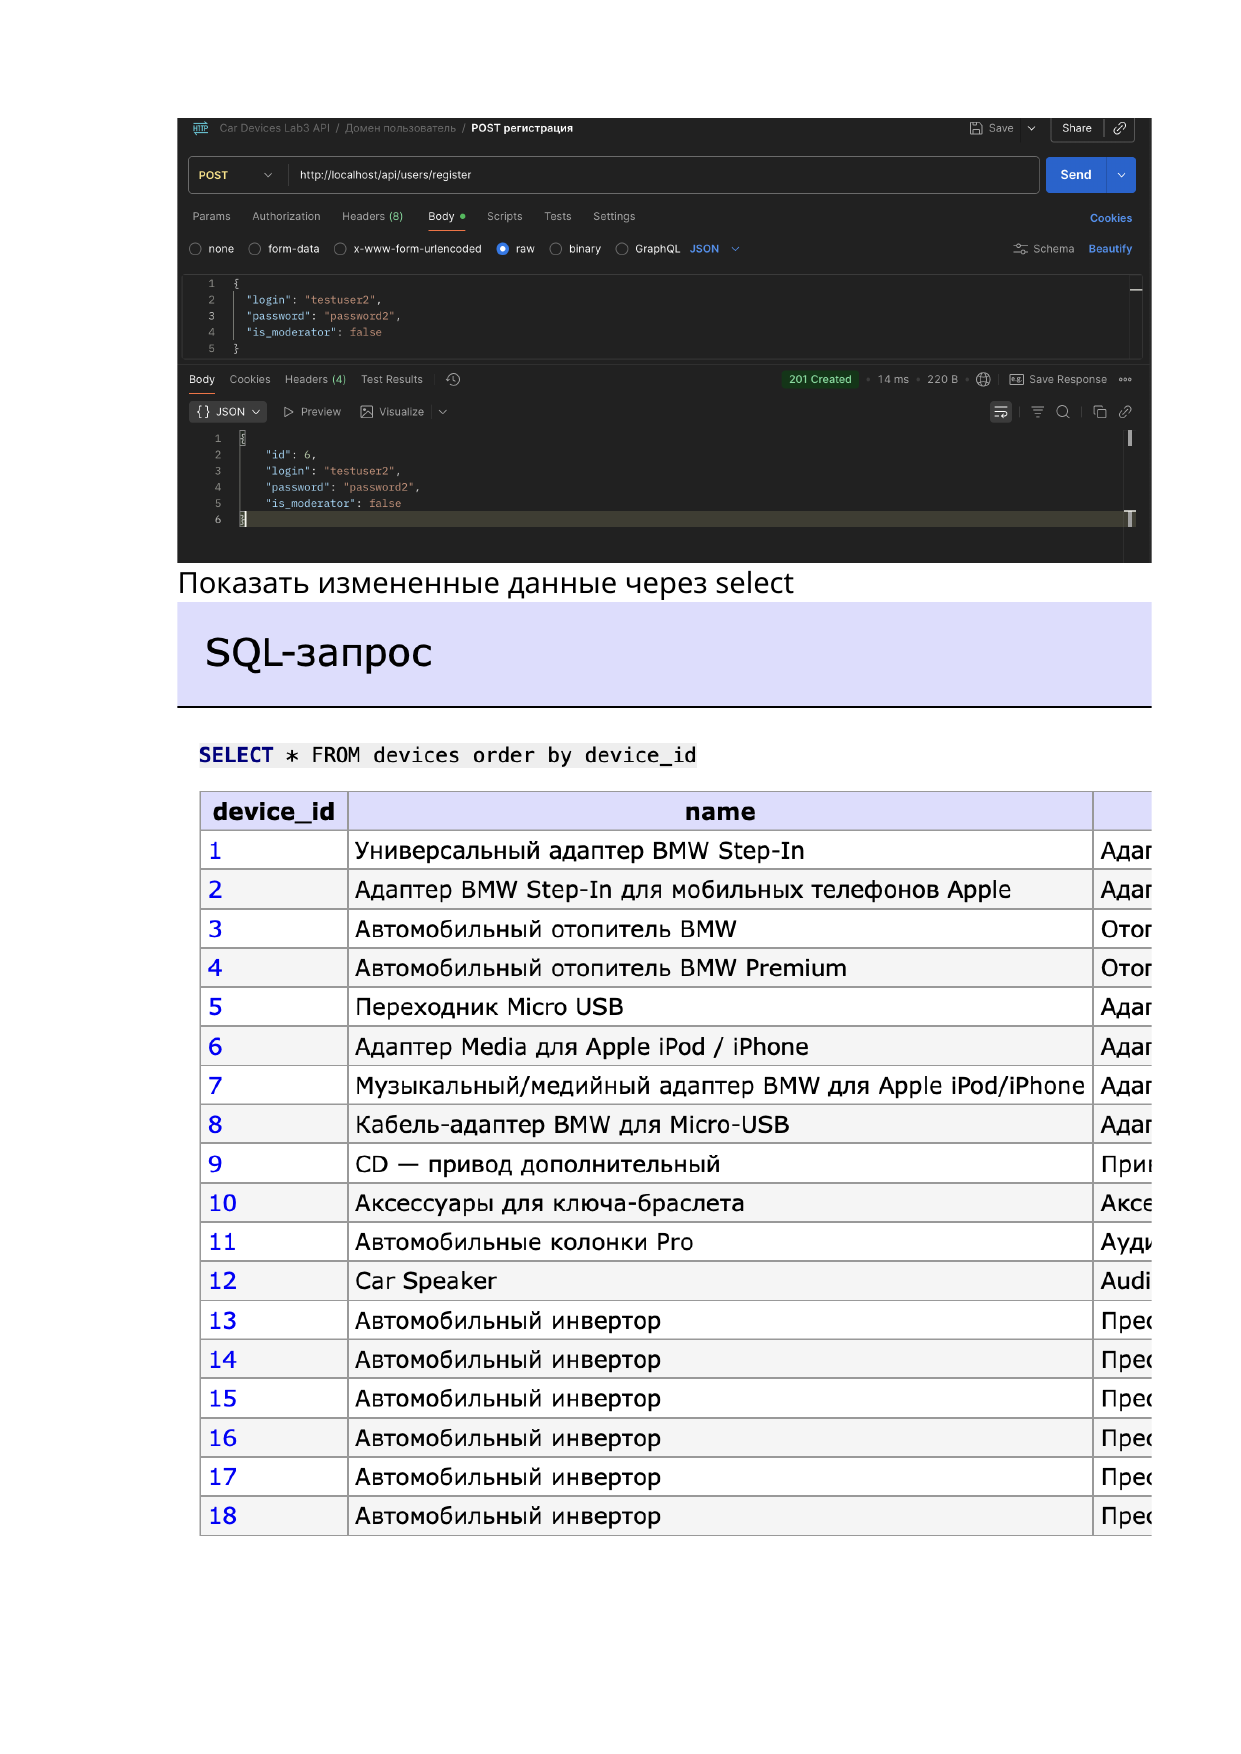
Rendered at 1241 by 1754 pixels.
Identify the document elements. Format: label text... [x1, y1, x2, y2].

text Показать измененные данные через select [177, 563, 1152, 602]
picture [177, 118, 1152, 563]
picture [177, 602, 1152, 1551]
